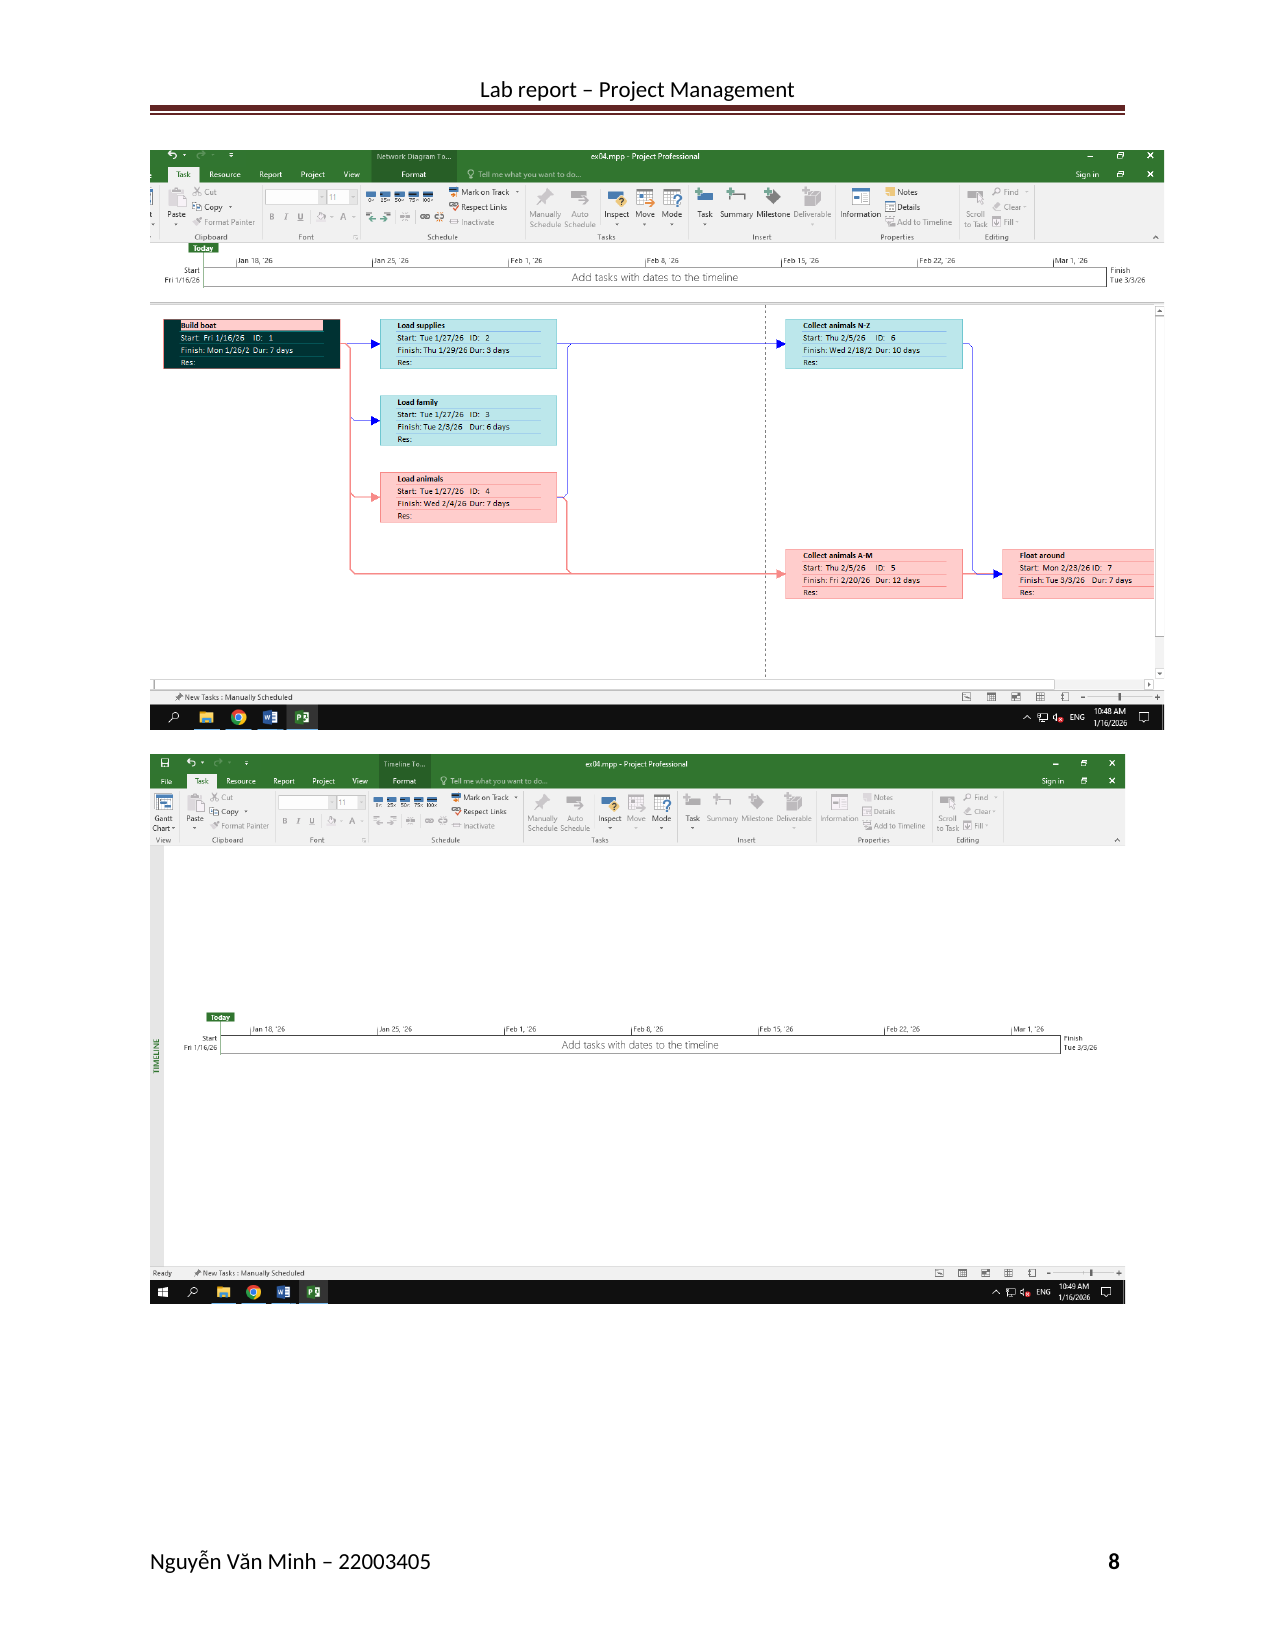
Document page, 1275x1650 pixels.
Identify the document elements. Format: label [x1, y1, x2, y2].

picture [150, 754, 1125, 1304]
picture [150, 150, 1165, 730]
